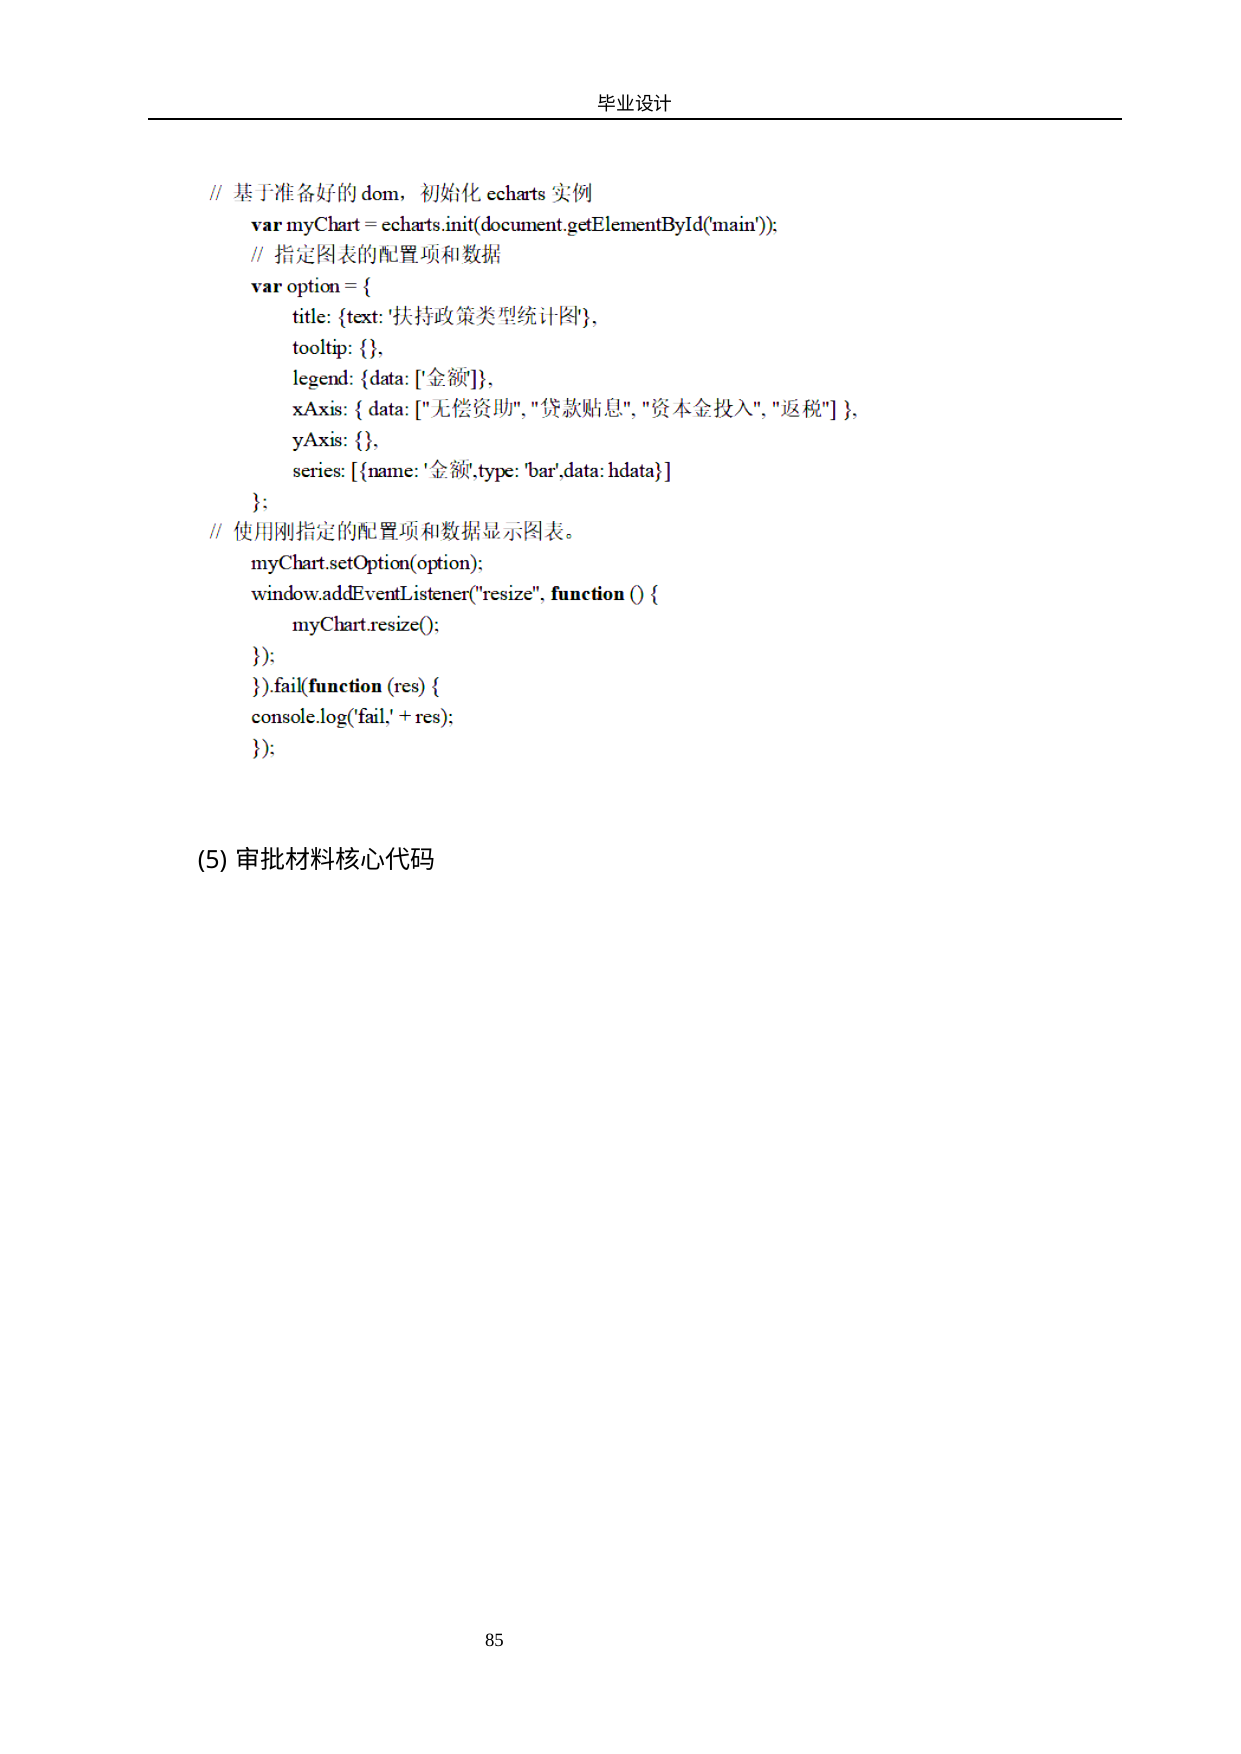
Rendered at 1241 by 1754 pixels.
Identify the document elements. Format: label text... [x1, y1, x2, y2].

list 审批材料核心代码 [198, 823, 1122, 891]
picture [192, 172, 1078, 773]
